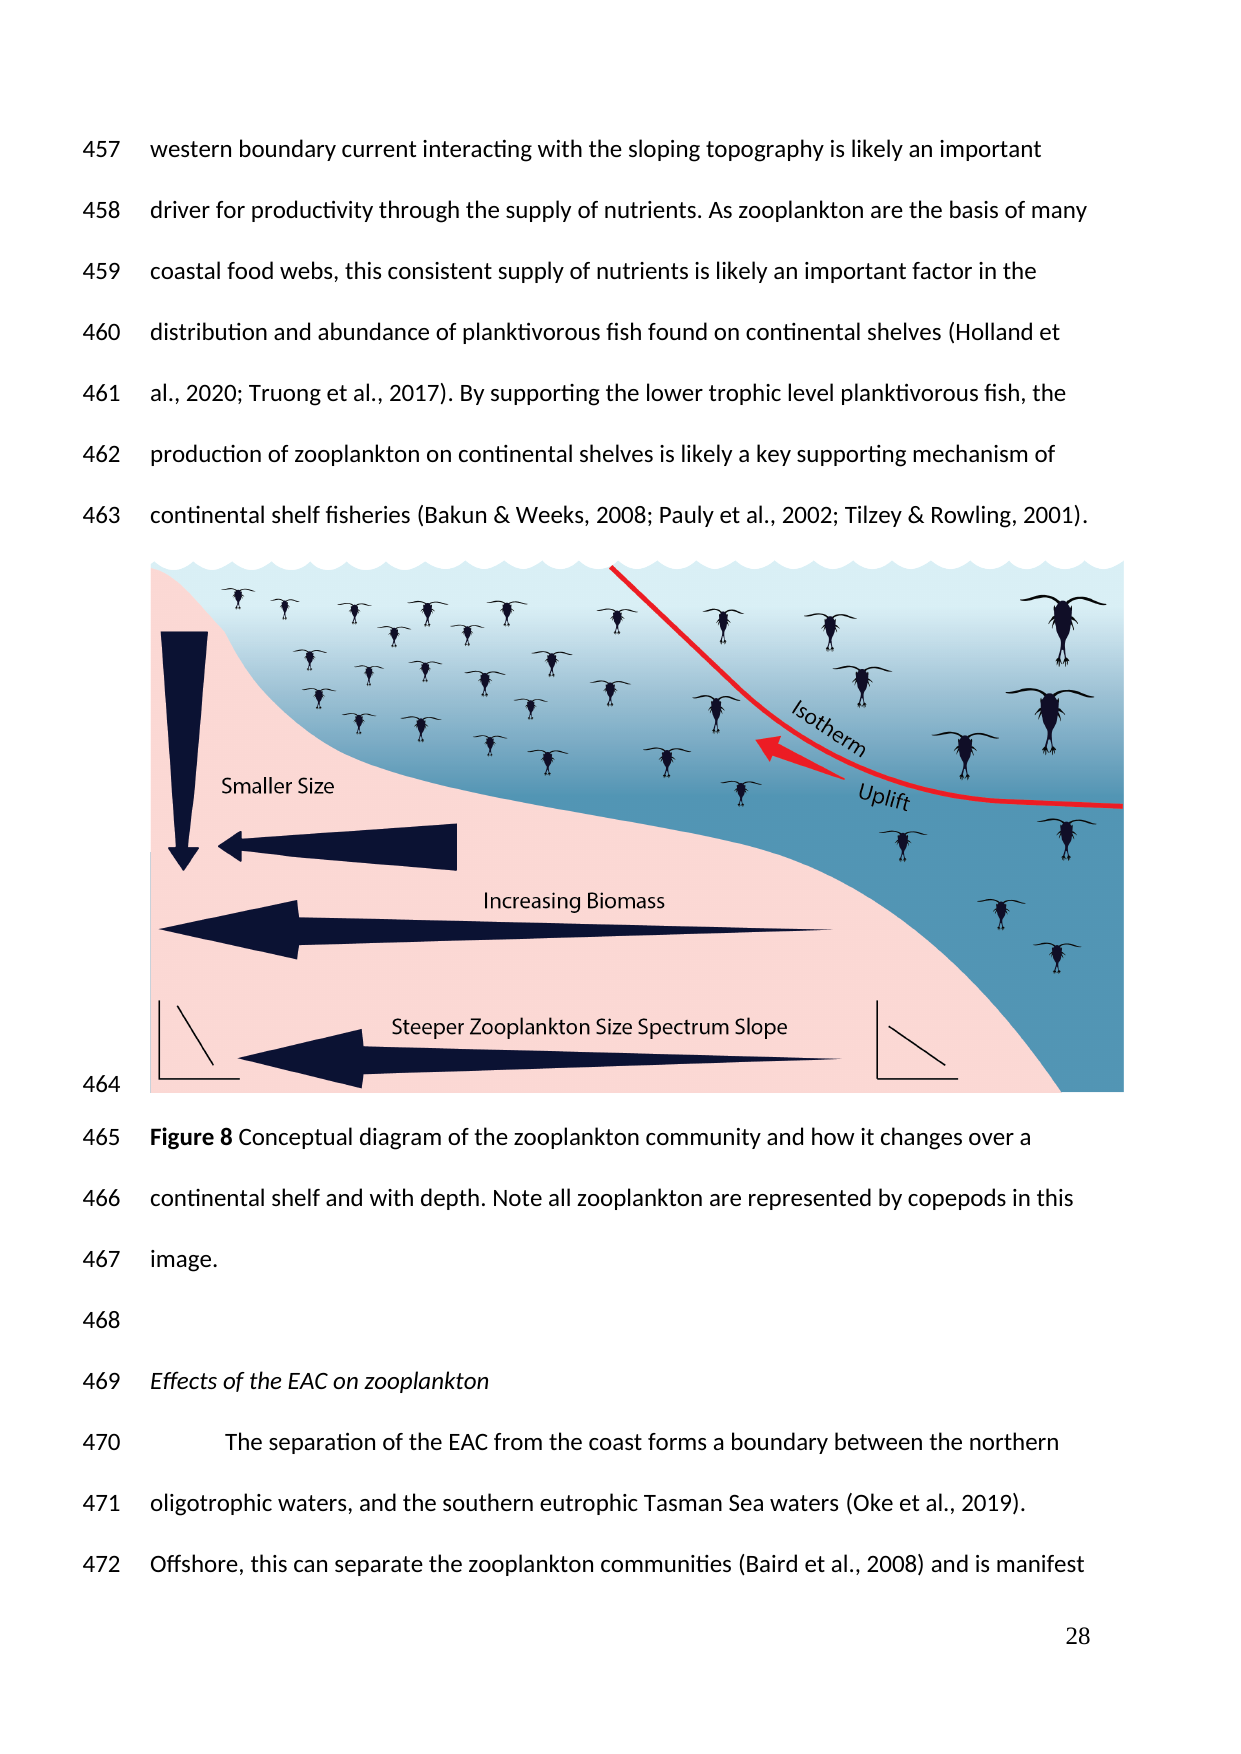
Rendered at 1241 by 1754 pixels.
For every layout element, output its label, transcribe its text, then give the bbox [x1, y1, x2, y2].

text Figure 8 Conceptual diagram of the zooplankton community and how it changes over a continental shelf and with depth. Note all zooplankton are represented by copepods in this image. [150, 1121, 1090, 1274]
picture [150, 560, 1124, 1093]
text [150, 133, 1090, 530]
text Effects of the EAC on zooplankton [150, 1365, 1090, 1396]
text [150, 1426, 1090, 1579]
